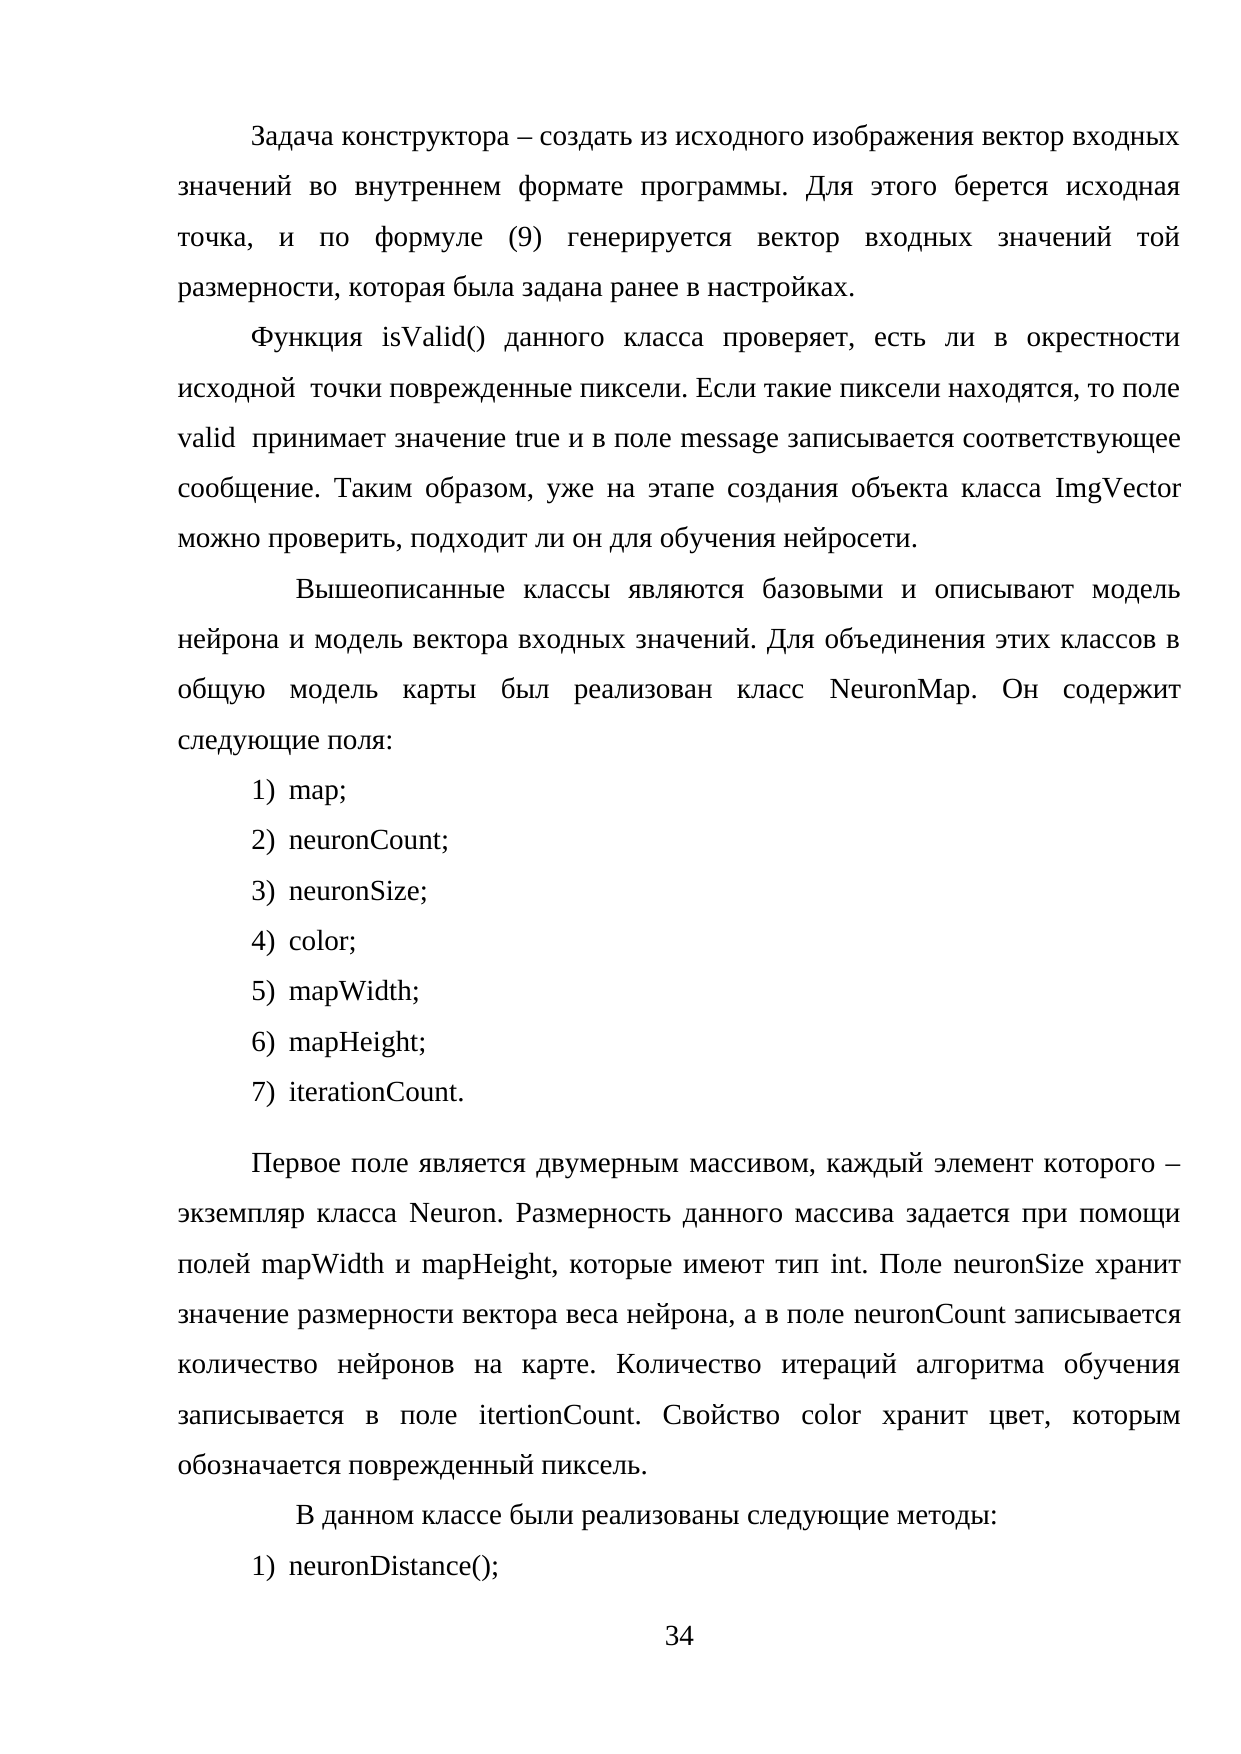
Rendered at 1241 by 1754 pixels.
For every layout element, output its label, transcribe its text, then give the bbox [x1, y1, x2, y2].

list neuronCount; [251, 822, 1181, 856]
list mapHeight; [251, 1024, 1181, 1057]
list neuronSize; [251, 873, 1181, 906]
list neuronDistance(); [251, 1548, 1181, 1581]
text Вышеописанные классы являются базовыми и описывают модель нейрона и модель вектора входных значений. Для объединения этих классов в общую модель карты был реализован класс NeuronMap. Он содержит следующие поля: [177, 571, 1181, 755]
text Задача конструктора – создать из исходного изображения вектор входных значений во внутреннем формате программы. Для этого берется исходная точка, и по формуле (9) генерируется вектор входных значений той размерности, которая была задана ранее в настройках. [177, 118, 1181, 303]
list color; [251, 923, 1181, 957]
list mapWidth; [251, 973, 1181, 1007]
text В данном классе были реализованы следующие методы: [177, 1497, 1181, 1531]
list iterationCount. [251, 1074, 1181, 1108]
text Первое поле является двумерным массивом, каждый элемент которого – экземпляр класса Neuron. Размерность данного массива задается при помощи полей mapWidth и mapHeight, которые имеют тип int. Поле neuronSize хранит значение размерности вектора веса нейрона, а в поле neuronCount записывается количество нейронов на карте. Количество итераций алгоритма обучения записывается в поле itertionCount. Свойство color хранит цвет, которым обозначается поврежденный пиксель. [177, 1145, 1181, 1481]
text Функция isValid() данного класса проверяет, есть ли в окрестности исходной точки поврежденные пиксели. Если такие пиксели находятся, то поле valid принимает значение true и в поле message записывается соответствующее сообщение. Таким образом, уже на этапе создания объекта класса ImgVector можно проверить, подходит ли он для обучения нейросети. [177, 319, 1181, 554]
list map; [251, 772, 1181, 806]
